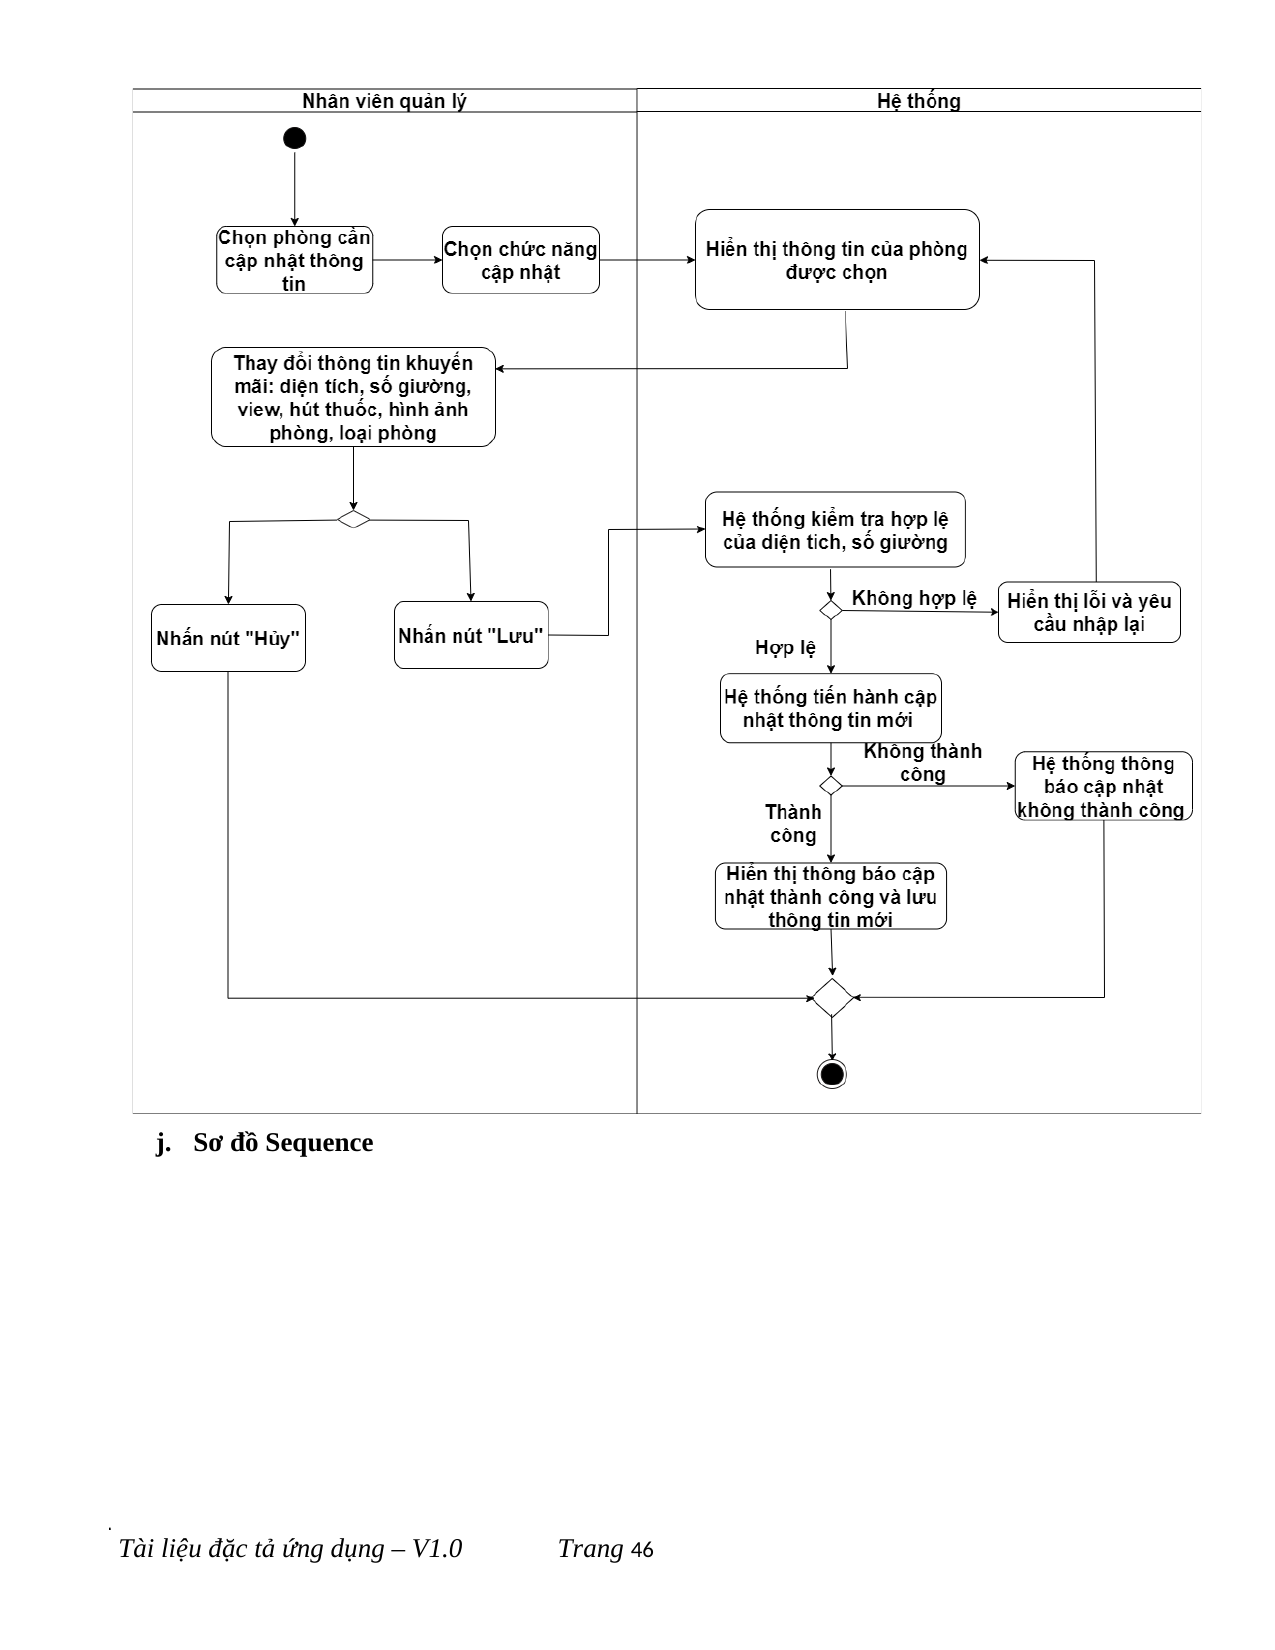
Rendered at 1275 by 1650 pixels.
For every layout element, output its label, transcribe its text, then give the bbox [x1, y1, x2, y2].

picture [132, 88, 1202, 1114]
list Sơ đồ Sequence [156, 1126, 1186, 1157]
